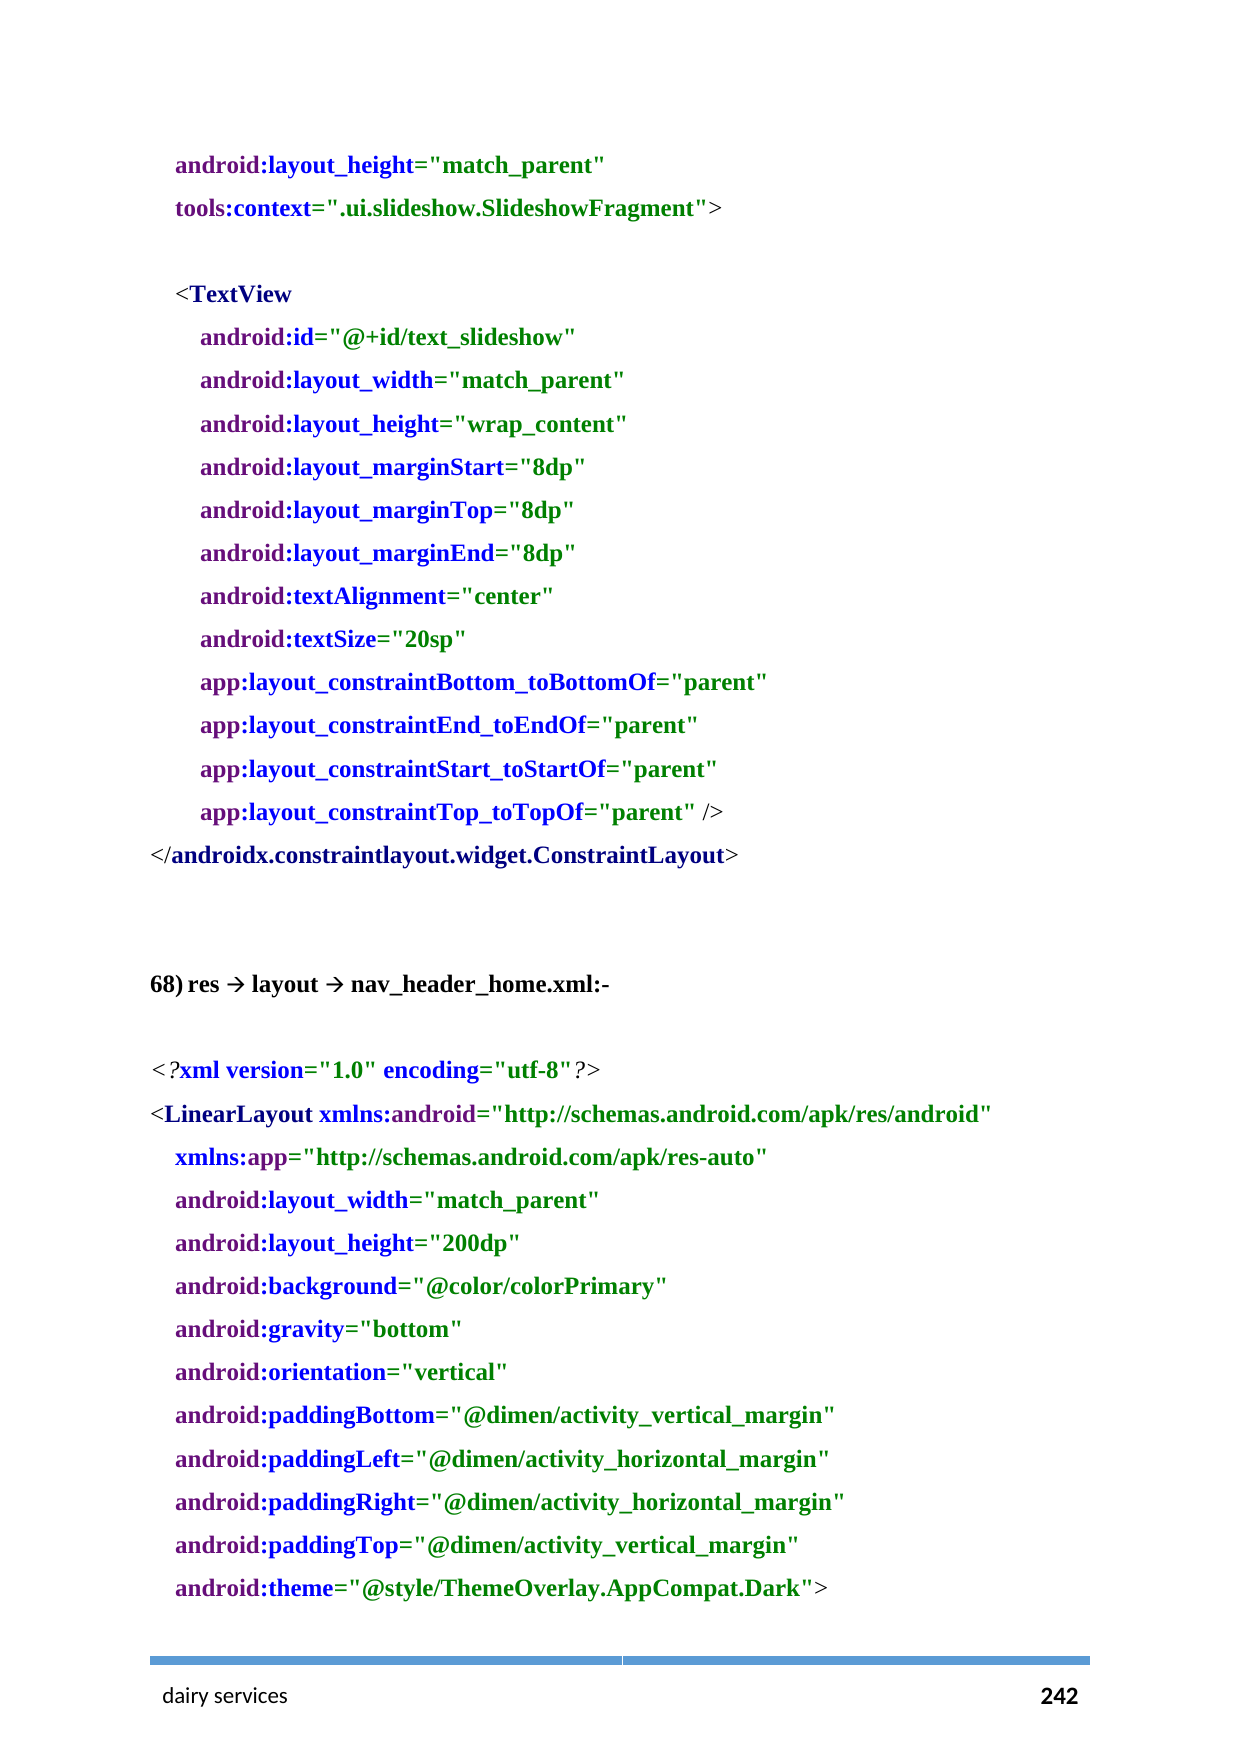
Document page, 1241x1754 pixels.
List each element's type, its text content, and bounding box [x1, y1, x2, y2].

list res layout nav_header_home.xml:- [150, 969, 1090, 998]
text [150, 150, 1090, 869]
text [150, 1056, 1090, 1602]
